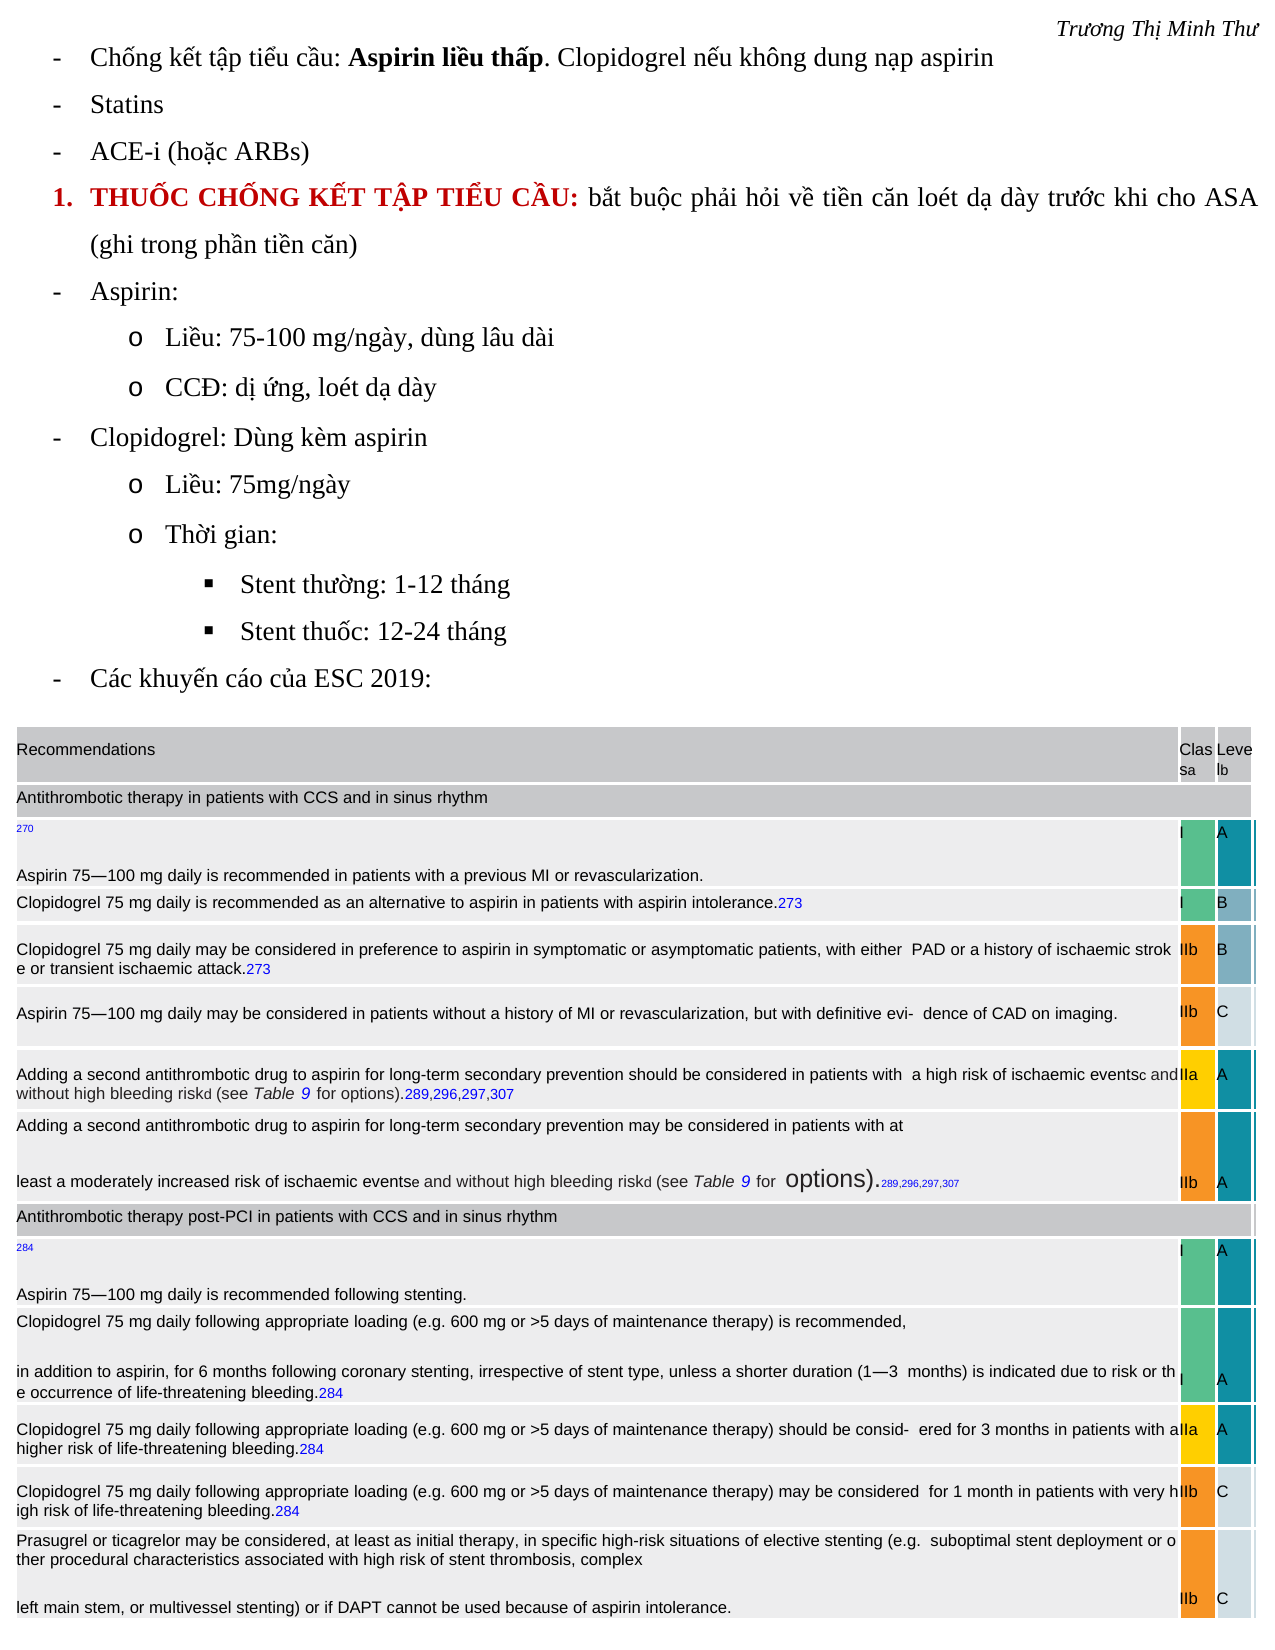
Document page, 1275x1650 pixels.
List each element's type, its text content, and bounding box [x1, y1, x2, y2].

list Aspirin: [52, 275, 1260, 306]
list Thời gian: [127, 518, 1260, 552]
table_cell Prasugrel or ticagrelor may be considered, at least as initial therapy, in specific high-risk situations of elective stenting (e.g. suboptimal stent deployment or other procedural characteristics associated with high risk of stent thrombosis, complex left main stem, or multivessel stenting) or if DAPT cannot be used because of aspirin intolerance. [17, 1530, 1178, 1618]
table_cell Aspirin 75—100 mg daily may be considered in patients without a history of MI or revascularization, but with definitive evi- dence of CAD on imaging. [17, 987, 1178, 1046]
table_cell Clopidogrel 75 mg daily following appropriate loading (e.g. 600 mg or >5 days of maintenance therapy) may be considered for 1 month in patients with very high risk of life-threatening bleeding.284 [17, 1467, 1178, 1527]
list Chống kết tập tiểu cầu: Aspirin liều thấp. Clopidogrel nếu không dung nạp aspirin [52, 41, 1260, 72]
table_cell IIb [1181, 987, 1215, 1046]
table_cell A [1218, 820, 1251, 886]
table_header Levelb [1218, 727, 1251, 782]
list Stent thường: 1-12 tháng [202, 568, 1260, 600]
table_cell Clopidogrel 75 mg daily following appropriate loading (e.g. 600 mg or >5 days of maintenance therapy) is recommended, in addition to aspirin, for 6 months following coronary stenting, irrespective of stent type, unless a shorter duration (1—3 months) is indicated due to risk or the occurrence of life-threatening bleeding.284 [17, 1308, 1178, 1402]
table_cell A [1218, 1405, 1251, 1464]
table_cell IIb [1181, 925, 1215, 984]
list CCĐ: dị ứng, loét dạ dày [127, 371, 1260, 405]
table_cell Adding a second antithrombotic drug to aspirin for long-term secondary prevention should be considered in patients with a high risk of ischaemic eventsc and without high bleeding riskd (see Table 9 for options).289,296,297,307 [17, 1050, 1178, 1109]
list Liều: 75mg/ngày [127, 468, 1260, 502]
table_cell IIb [1181, 1112, 1215, 1201]
table_cell 284 Aspirin 75—100 mg daily is recommended following stenting. [17, 1239, 1178, 1305]
table_cell C [1218, 987, 1251, 1046]
table_cell C [1218, 1530, 1251, 1618]
table_cell A [1218, 1308, 1251, 1402]
table_cell A [1218, 1112, 1251, 1201]
table_cell Adding a second antithrombotic drug to aspirin for long-term secondary prevention may be considered in patients with at least a moderately increased risk of ischaemic eventse and without high bleeding riskd (see Table 9 for options).289,296,297,307 [17, 1112, 1178, 1201]
table_cell IIa [1181, 1405, 1215, 1464]
table_cell I [1181, 820, 1215, 886]
table_header Classa [1181, 727, 1215, 782]
table_cell I [1181, 1308, 1215, 1402]
list Liều: 75-100 mg/ngày, dùng lâu dài [127, 321, 1260, 355]
table_cell B [1218, 889, 1251, 921]
list Statins [52, 88, 1260, 119]
table_cell I [1181, 1239, 1215, 1305]
table_cell I [1181, 889, 1215, 921]
list Stent thuốc: 12-24 tháng [202, 615, 1260, 647]
list Clopidogrel: Dùng kèm aspirin [52, 422, 1260, 453]
list Các khuyến cáo của ESC 2019: [52, 662, 1260, 693]
table_cell IIb [1181, 1530, 1215, 1618]
list THUỐC CHỐNG KẾT TẬP TIỂU CẦU: bắt buộc phải hỏi về tiền căn loét dạ dày trước khi cho ASA (ghi trong phần tiền căn) [52, 181, 1260, 259]
table_cell A [1218, 1050, 1251, 1109]
table_cell IIb [1181, 1467, 1215, 1527]
table_cell A [1218, 1239, 1251, 1305]
table_cell Clopidogrel 75 mg daily may be considered in preference to aspirin in symptomatic or asymptomatic patients, with either PAD or a history of ischaemic stroke or transient ischaemic attack.273 [17, 925, 1178, 984]
table_cell Clopidogrel 75 mg daily following appropriate loading (e.g. 600 mg or >5 days of maintenance therapy) should be consid- ered for 3 months in patients with a higher risk of life-threatening bleeding.284 [17, 1405, 1178, 1464]
table_cell Clopidogrel 75 mg daily is recommended as an alternative to aspirin in patients with aspirin intolerance.273 [17, 889, 1178, 921]
list ACE-i (hoặc ARBs) [52, 135, 1260, 166]
table_cell IIa [1181, 1050, 1215, 1109]
table_cell 270 Aspirin 75—100 mg daily is recommended in patients with a previous MI or revascularization. [17, 820, 1178, 886]
table_cell Antithrombotic therapy post-PCI in patients with CCS and in sinus rhythm [17, 1204, 1251, 1236]
table_header Recommendations [17, 727, 1178, 782]
table_cell C [1218, 1467, 1251, 1527]
table_cell B [1218, 925, 1251, 984]
table_cell Antithrombotic therapy in patients with CCS and in sinus rhythm [17, 785, 1251, 817]
